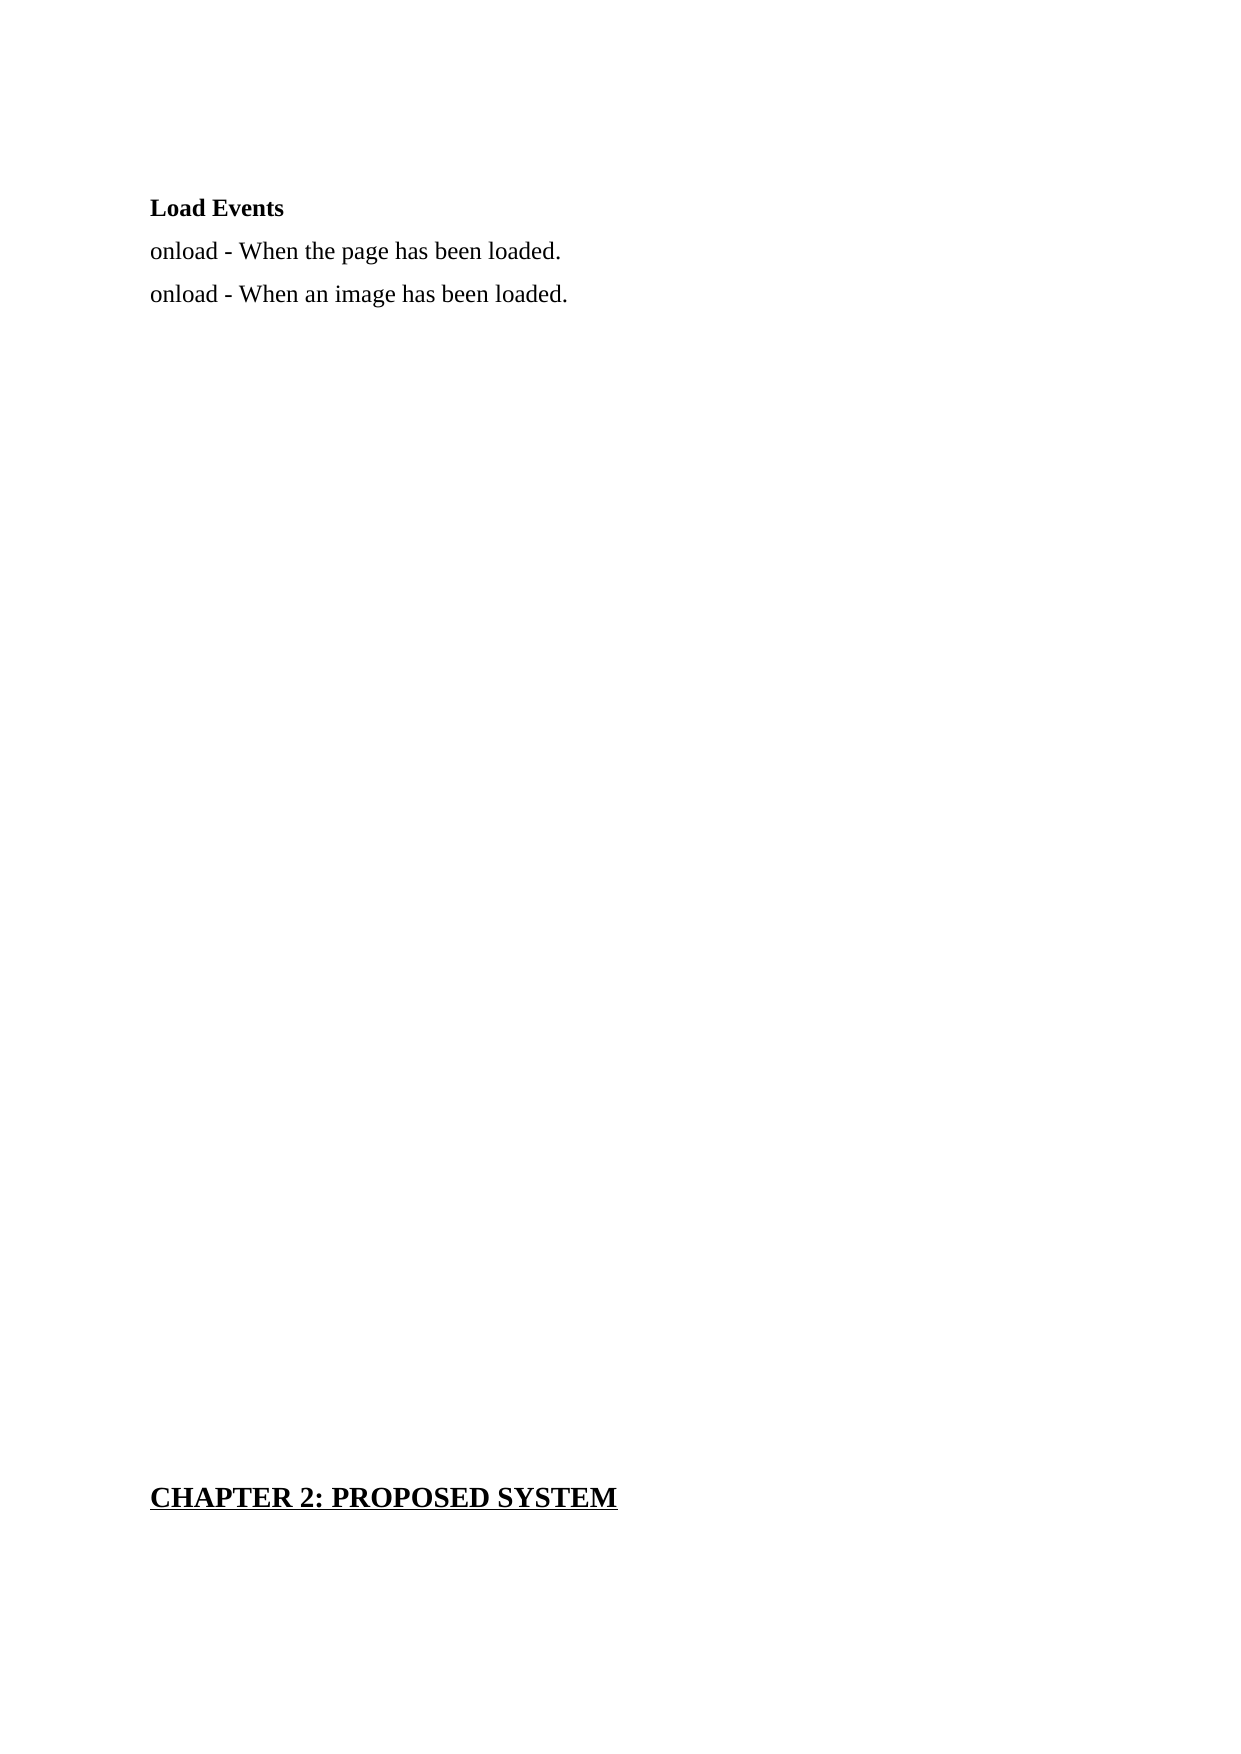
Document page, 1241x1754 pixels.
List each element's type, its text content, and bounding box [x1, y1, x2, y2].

text onload - When an image has been loaded. [150, 279, 1128, 308]
text Load Events [150, 193, 1128, 222]
text onload - When the page has been loaded. [150, 236, 1128, 265]
text CHAPTER 2: PROPOSED SYSTEM [150, 1480, 1128, 1513]
